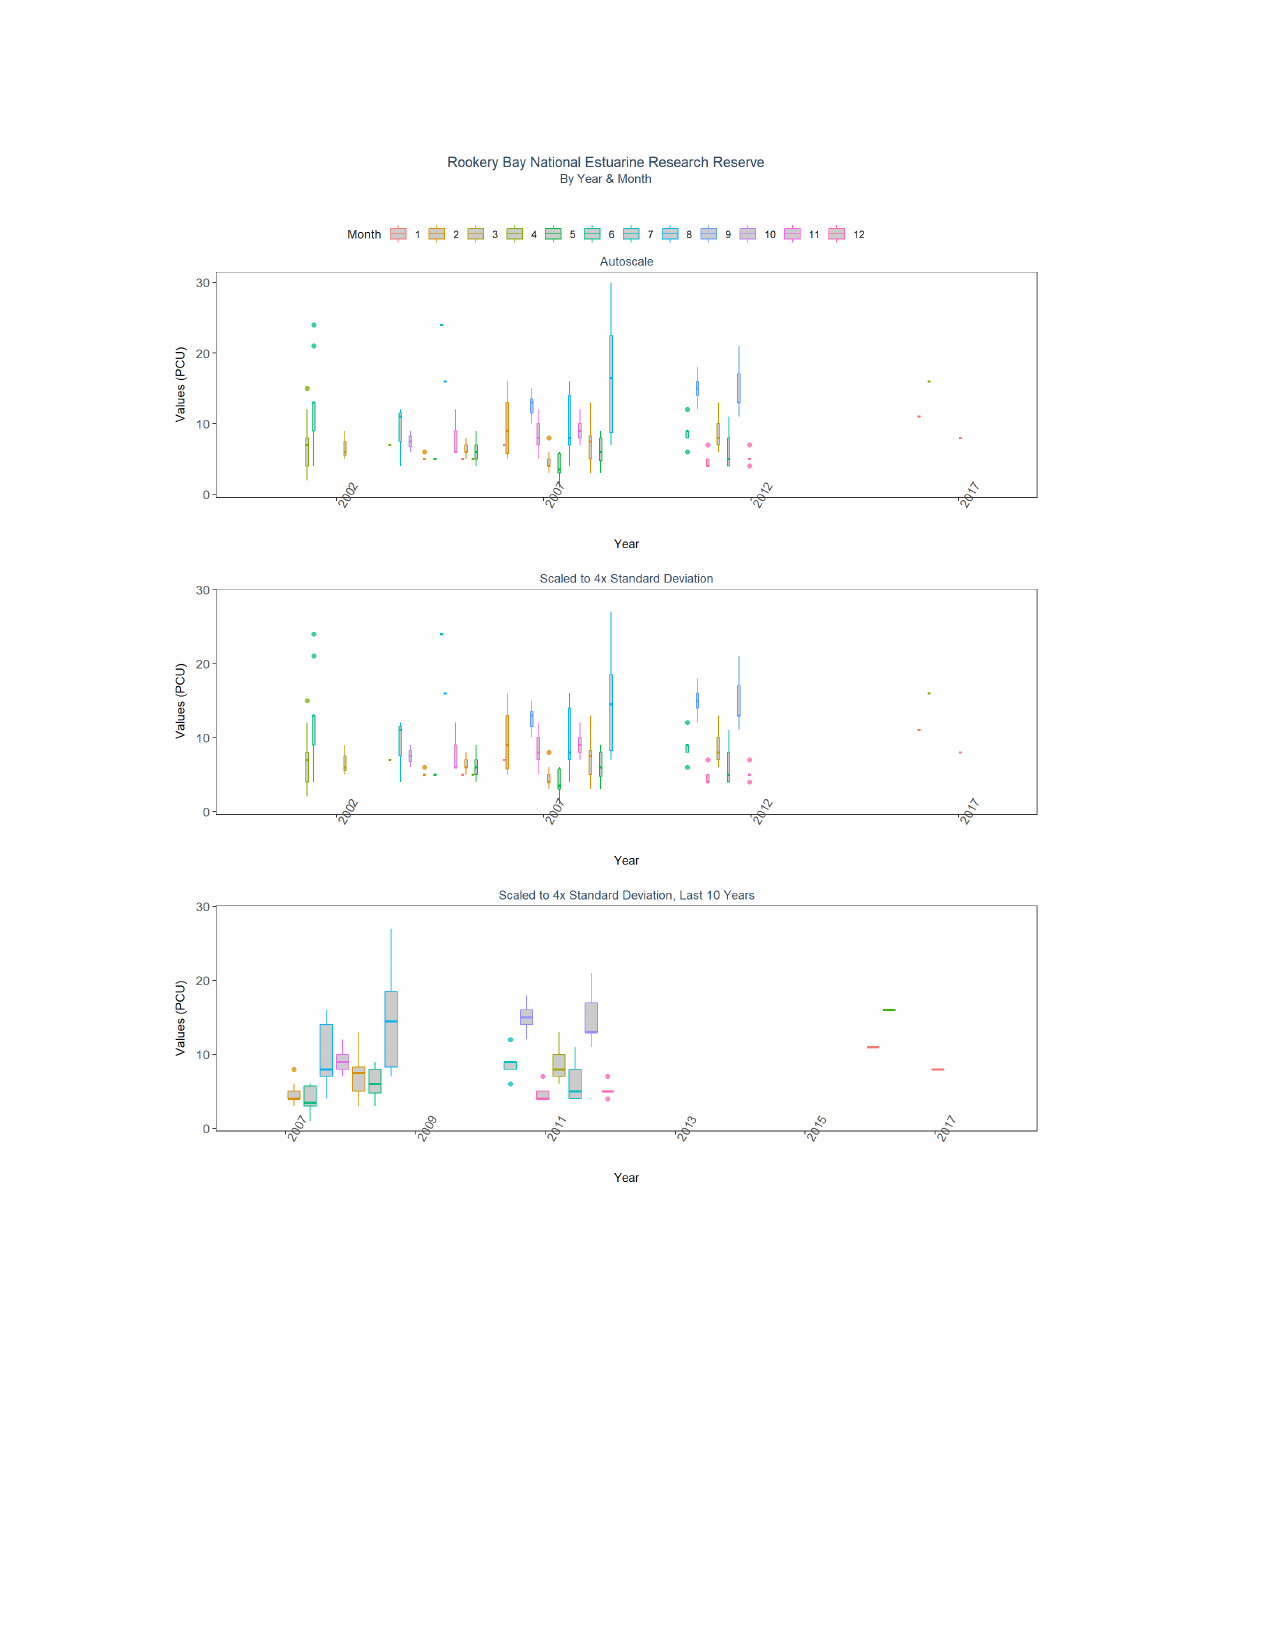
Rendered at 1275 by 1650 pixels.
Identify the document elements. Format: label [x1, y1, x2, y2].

picture [168, 150, 1044, 1200]
